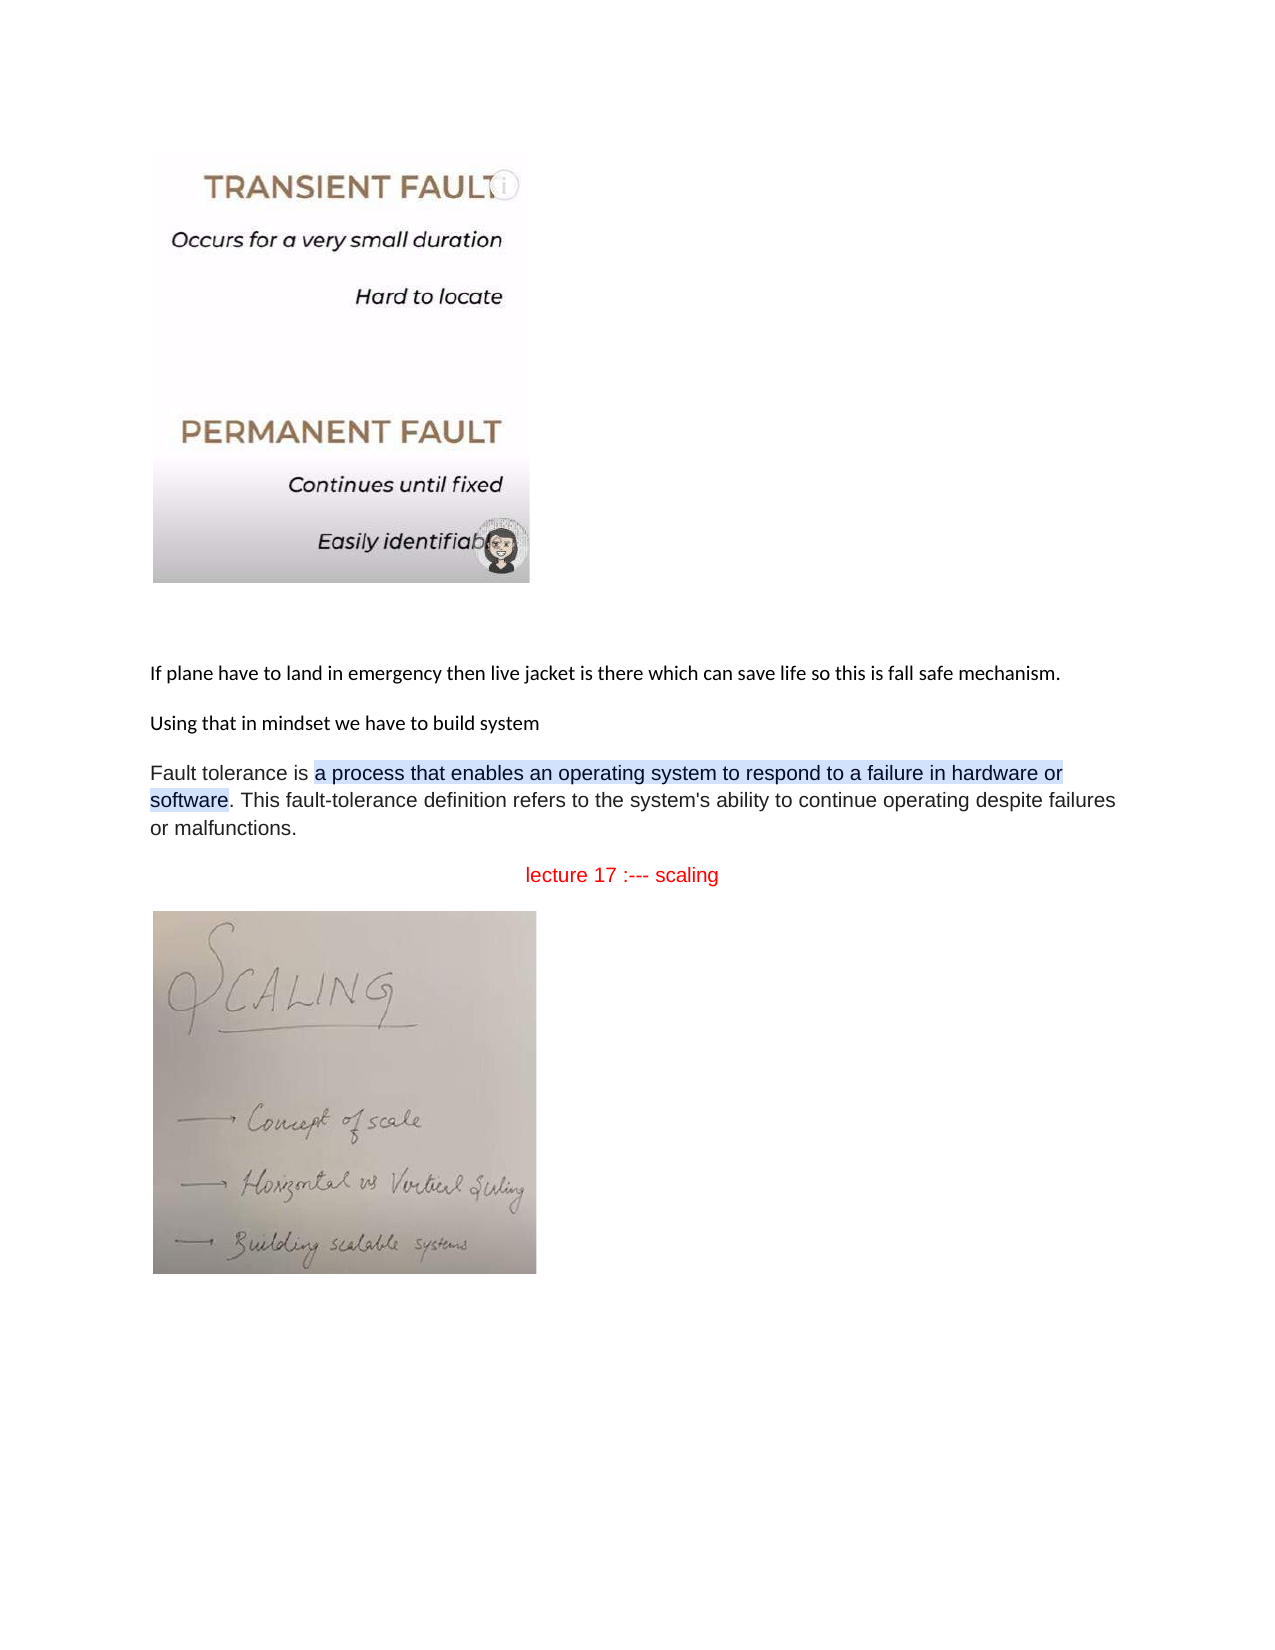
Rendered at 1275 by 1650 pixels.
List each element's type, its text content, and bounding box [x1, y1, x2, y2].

text Fault tolerance is a process that enables an operating system to respond to a failure in hardware or software. This fault-tolerance definition refers to the system's ability to continue operating despite failures or malfunctions. [150, 760, 1123, 839]
picture [153, 911, 537, 1274]
text If plane have to land in emergency then live jacket is there which can save life so this is fall safe mechanism. Using that in mindset we have to build system [150, 660, 1082, 735]
picture [153, 150, 530, 583]
text lecture 17 :--- scaling [128, 863, 1116, 887]
